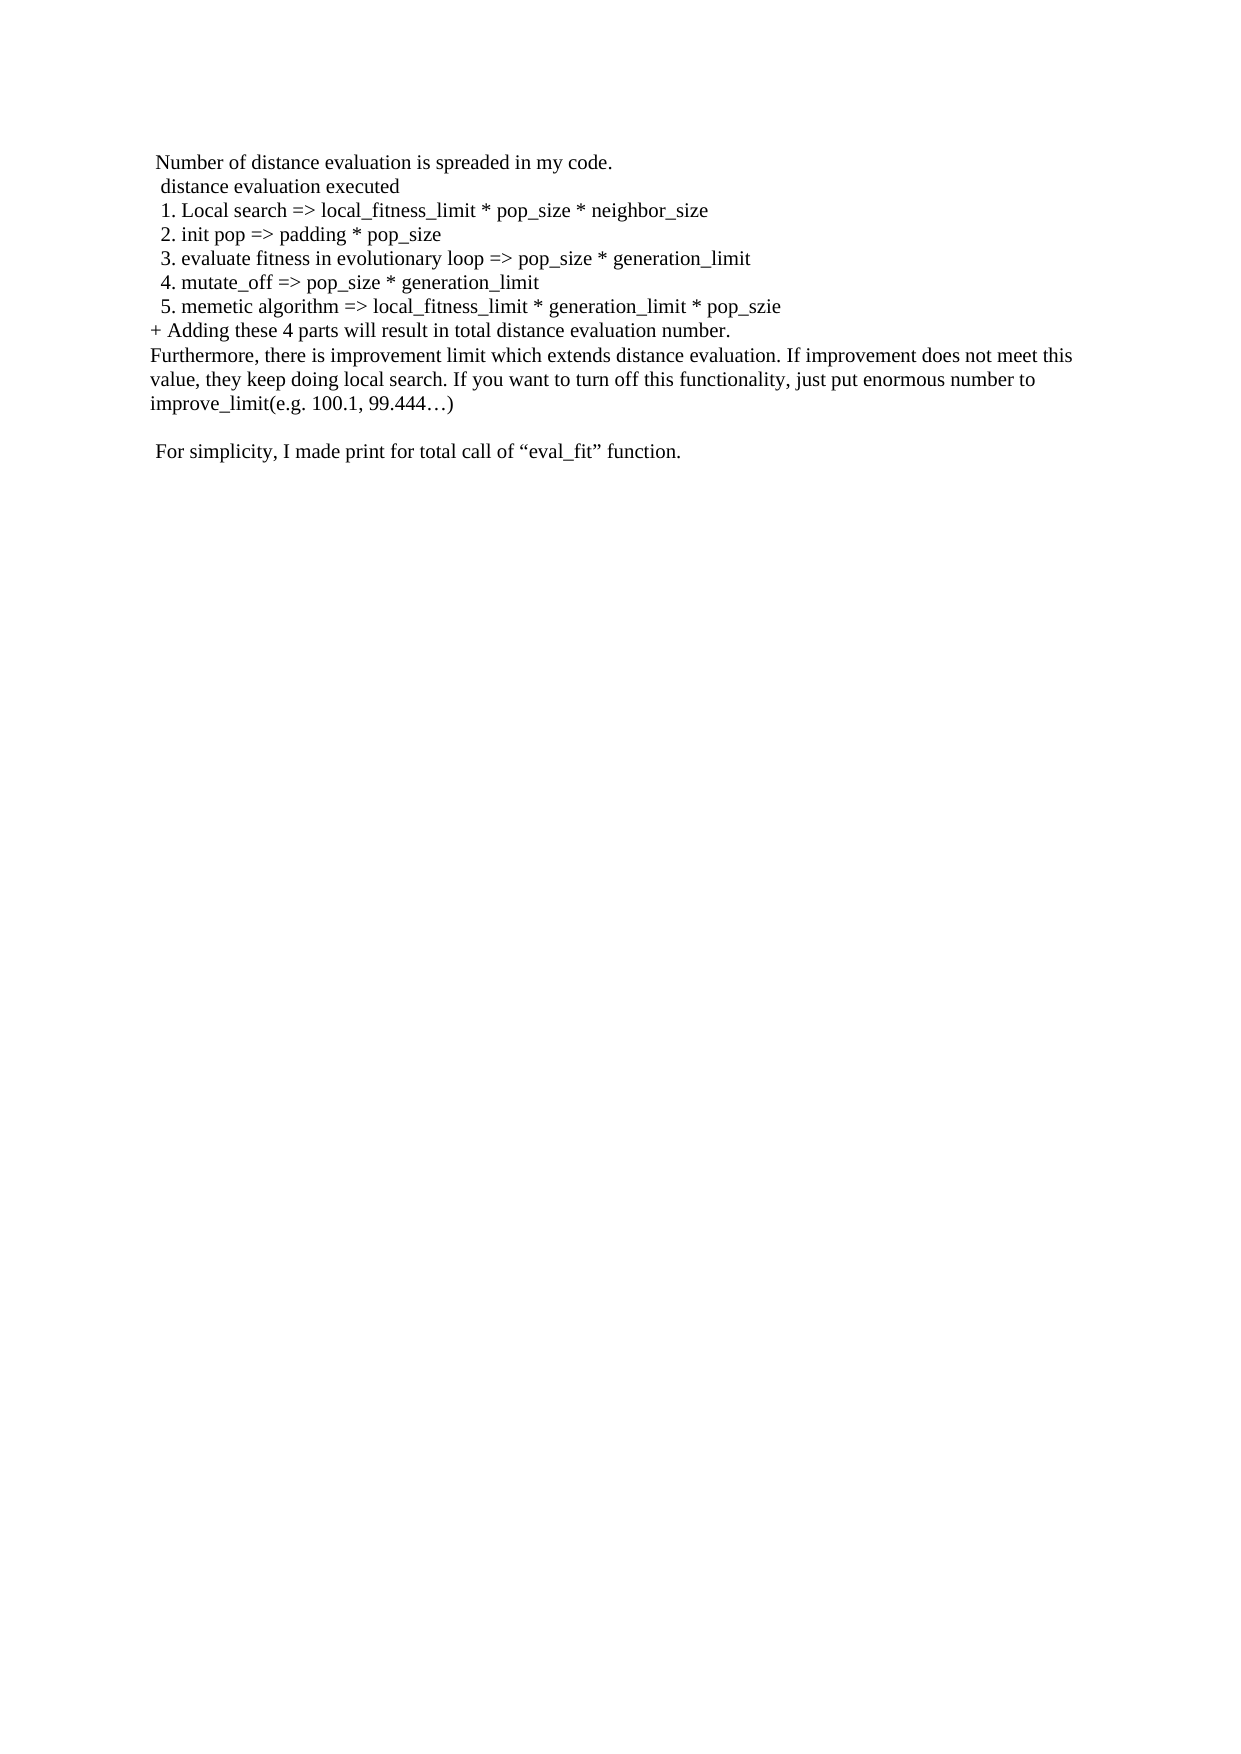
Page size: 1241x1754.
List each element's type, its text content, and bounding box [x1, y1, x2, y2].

text distance evaluation executed [150, 174, 1090, 198]
text Number of distance evaluation is spreaded in my code. [150, 150, 1090, 174]
text 1. Local search => local_fitness_limit * pop_size * neighbor_size [150, 198, 1090, 222]
text 3. evaluate fitness in evolutionary loop => pop_size * generation_limit [150, 246, 1090, 270]
text 2. init pop => padding * pop_size [150, 222, 1090, 246]
text 4. mutate_off => pop_size * generation_limit [150, 270, 1090, 294]
text + Adding these 4 parts will result in total distance evaluation number. [150, 318, 1090, 342]
text Furthermore, there is improvement limit which extends distance evaluation. If improvement does not meet this value, they keep doing local search. If you want to turn off this functionality, just put enormous number to improve_limit(e.g. 100.1, 99.444…) [150, 342, 1090, 415]
text For simplicity, I made print for total call of “eval_fit” function. [150, 439, 1090, 463]
text 5. memetic algorithm => local_fitness_limit * generation_limit * pop_szie [150, 294, 1090, 318]
